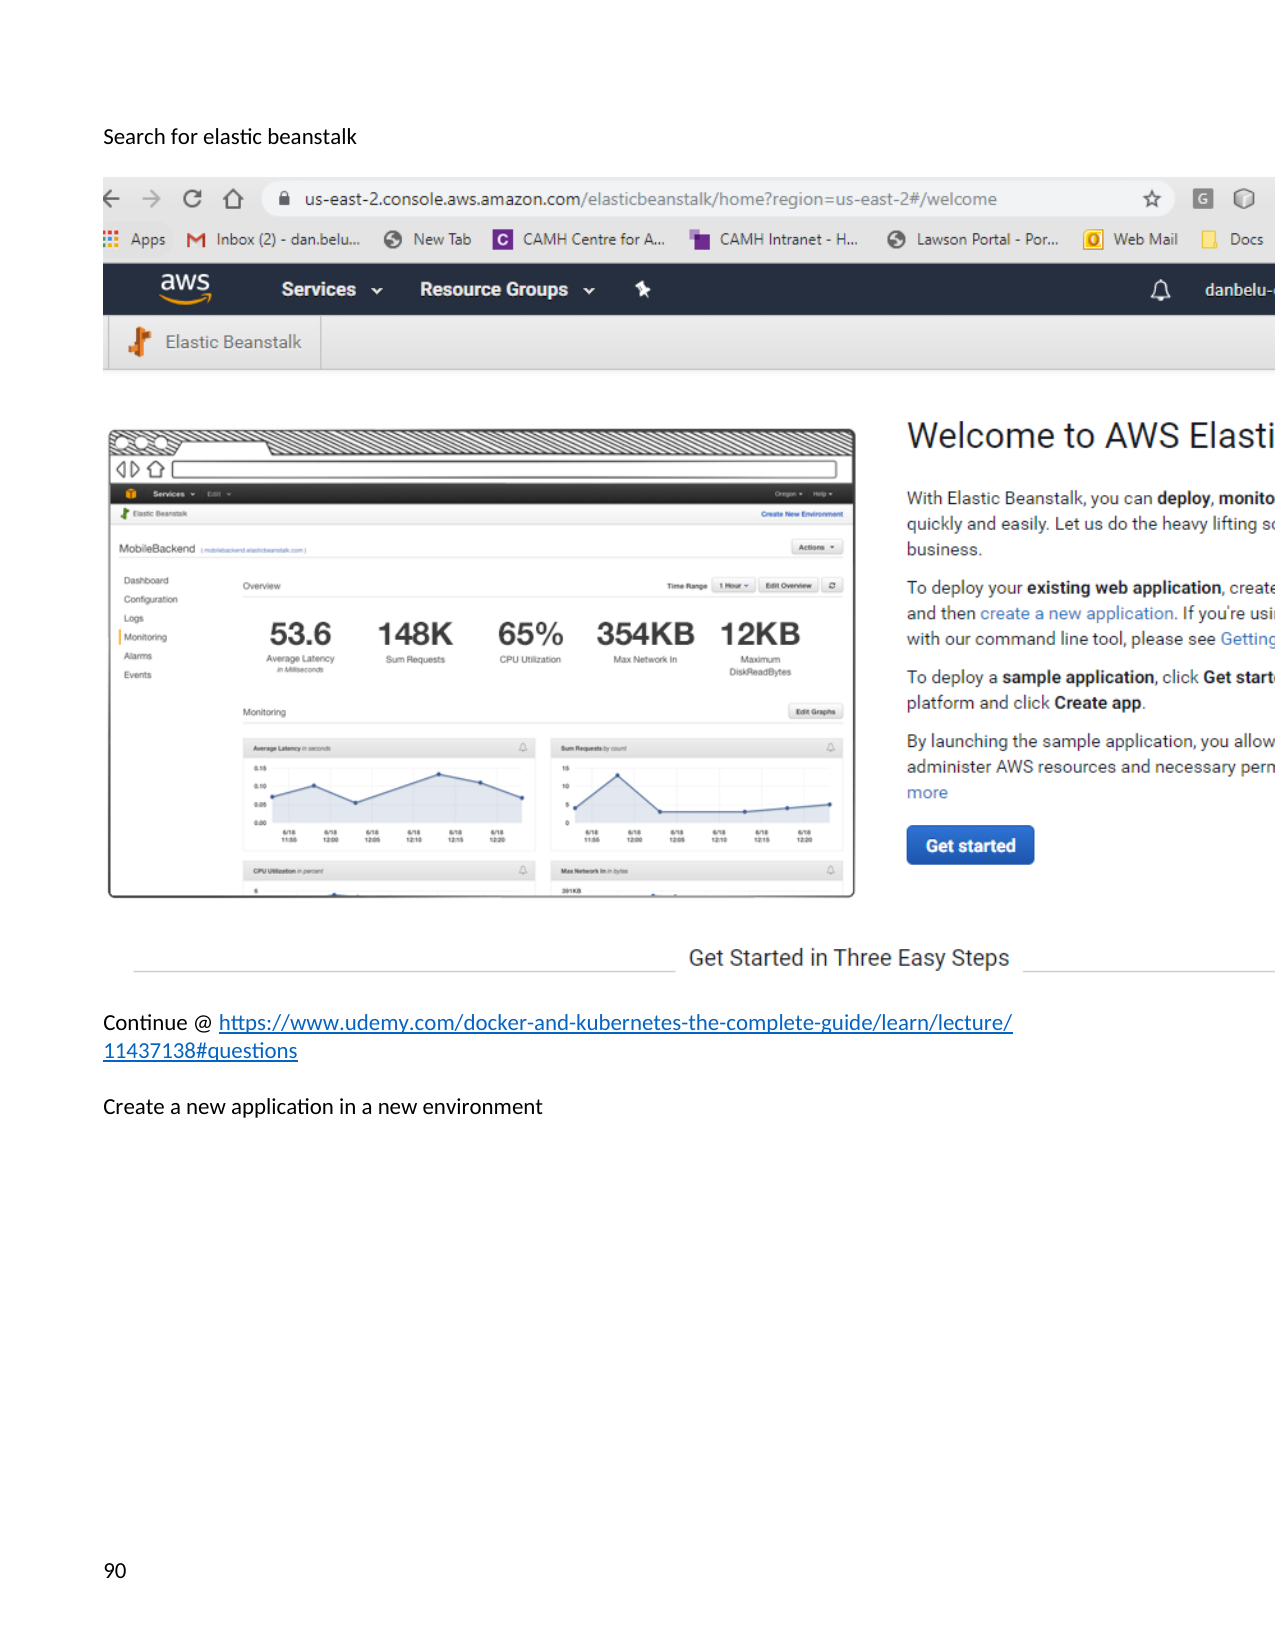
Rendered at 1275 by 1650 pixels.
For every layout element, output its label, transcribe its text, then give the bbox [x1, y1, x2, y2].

text Continue @ https://www.udemy.com/docker-and-kubernetes-the-complete-guide/learn/lecture/11437138#questions [103, 1008, 1181, 1064]
text Search for elastic beanstalk [103, 122, 1181, 150]
picture [103, 177, 1275, 980]
text Create a new application in a new environment [103, 1092, 1181, 1120]
